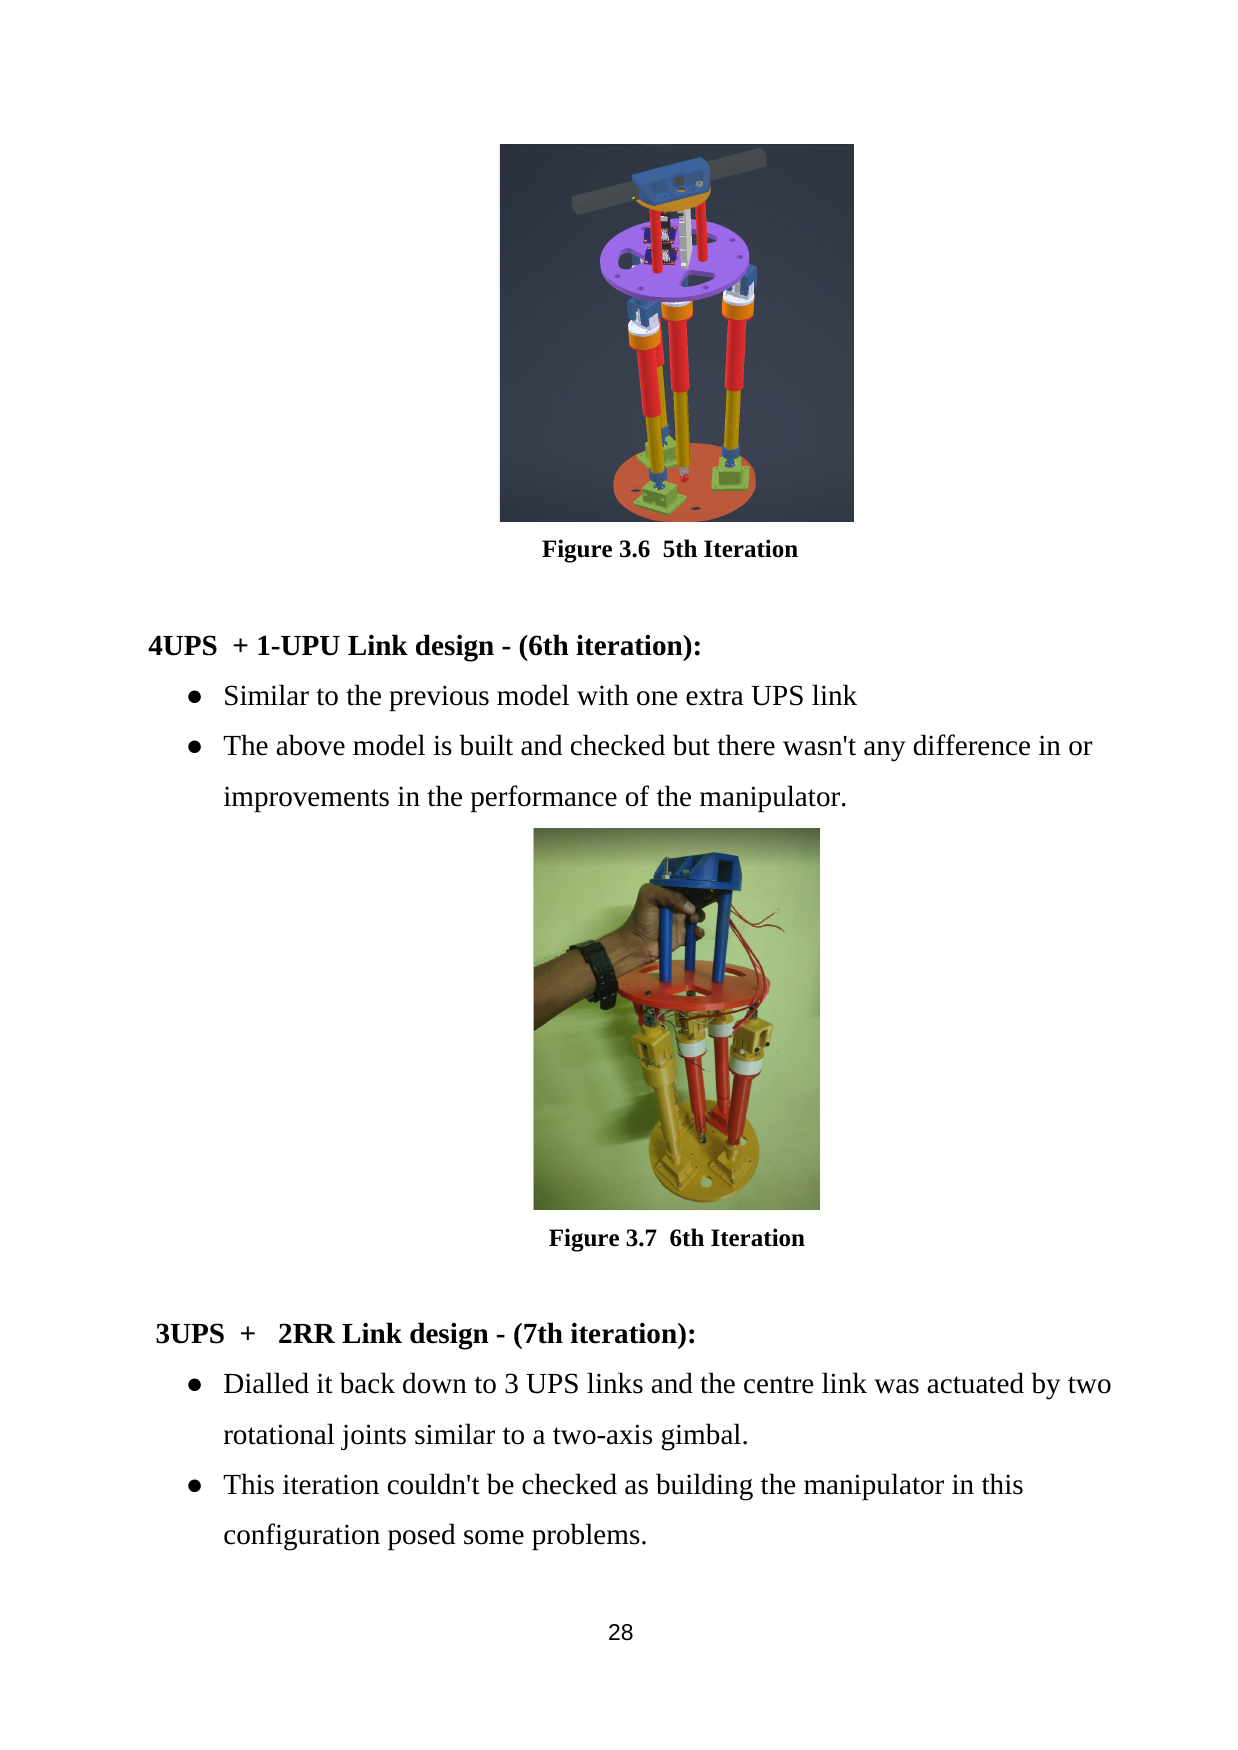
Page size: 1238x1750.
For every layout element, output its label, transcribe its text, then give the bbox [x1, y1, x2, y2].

text 3UPS + 2RR Link design - (7th iteration): [73, 1316, 1168, 1350]
text 4UPS + 1-UPU Link design - (6th iteration): [73, 628, 1168, 661]
picture [499, 144, 854, 522]
list The above model is built and checked but there wasn't any difference in or improvements in the performance of the manipulator. [186, 728, 1168, 812]
list Dialled it back down to 3 UPS links and the centre link was actuated by two rotational joints similar to a two-axis gimbal. [186, 1366, 1168, 1450]
picture [533, 828, 820, 1210]
list Similar to the previous model with one extra UPS link [186, 678, 1168, 712]
text Figure 3.6 5th Iteration [448, 534, 1168, 563]
text Figure 3.7 6th Iteration [186, 1223, 1168, 1251]
list This iteration couldn't be checked as building the manipulator in this configuration posed some problems. [186, 1467, 1168, 1551]
